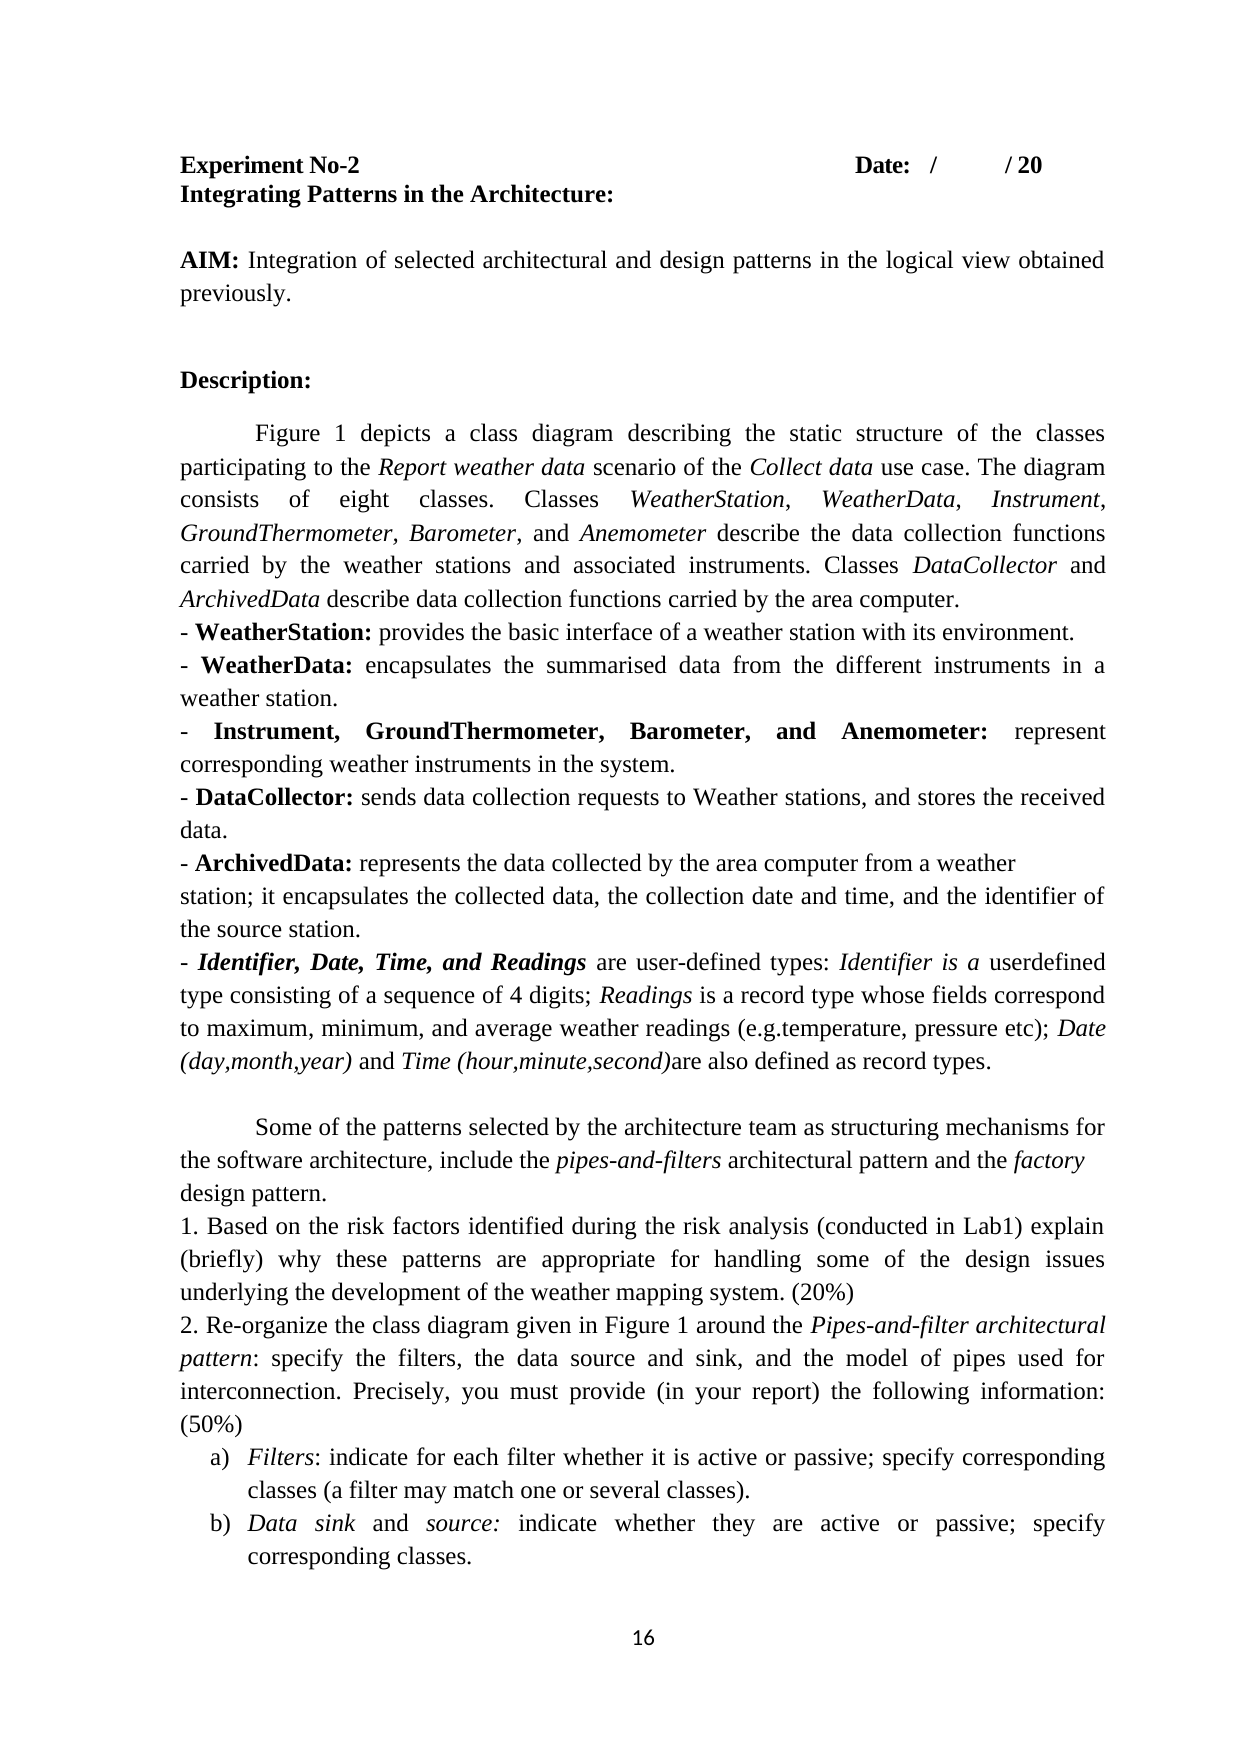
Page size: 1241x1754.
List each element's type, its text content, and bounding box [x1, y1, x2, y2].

text design pattern. [180, 1178, 1106, 1207]
text - WeatherStation: provides the basic interface of a weather station with its environment. [180, 617, 1106, 645]
text station; it encapsulates the collected data, the collection date and time, and the identifier of the source station. [180, 881, 1106, 943]
text Description: [180, 365, 1106, 393]
text Experiment No-2 Date: / / 20 [180, 150, 1106, 179]
text 1. Based on the risk factors identified during the risk analysis (conducted in Lab1) explain (briefly) why these patterns are appropriate for handling some of the design issues underlying the development of the weather mapping system. (20%) [180, 1211, 1106, 1306]
text - Identifier, Date, Time, and Readings are user-defined types: Identifier is a userdefined type consisting of a sequence of 4 digits; Readings is a record type whose fields correspond to maximum, minimum, and average weather readings (e.g.temperature, pressure etc); Date (day,month,year) and Time (hour,minute,second)are also defined as record types. [180, 947, 1106, 1075]
list Filters: indicate for each filter whether it is active or passive; specify corresponding classes (a filter may match one or several classes). [210, 1442, 1106, 1504]
text - WeatherData: encapsulates the summarised data from the different instruments in a weather station. [180, 650, 1106, 711]
text - DataCollector: sends data collection requests to Weather stations, and stores the received data. [180, 782, 1106, 843]
text Figure 1 depicts a class diagram describing the static structure of the classes participating to the Report weather data scenario of the Collect data use case. The diagram consists of eight classes. Classes WeatherStation, WeatherData, Instrument, GroundThermometer, Barometer, and Anemometer describe the data collection functions carried by the weather stations and associated instruments. Classes DataCollector and ArchivedData describe data collection functions carried by the area computer. [180, 418, 1106, 612]
text - ArchivedData: represents the data collected by the area computer from a weather [180, 848, 1106, 877]
text Integrating Patterns in the Architecture: [180, 179, 1106, 207]
text - Instrument, GroundThermometer, Barometer, and Anemometer: represent corresponding weather instruments in the system. [180, 716, 1106, 777]
text AIM: Integration of selected architectural and design patterns in the logical view obtained previously. [180, 245, 1106, 307]
text Some of the patterns selected by the architecture team as structuring mechanisms for the software architecture, include the pipes-and-filters architectural pattern and the factory [180, 1112, 1106, 1174]
text 2. Re-organize the class diagram given in Figure 1 around the Pipes-and-filter architectural pattern: specify the filters, the data source and sink, and the model of pipes used for interconnection. Precisely, you must provide (in your report) the following information: (50%) [180, 1310, 1106, 1438]
list Data sink and source: indicate whether they are active or passive; specify corresponding classes. [210, 1508, 1106, 1570]
